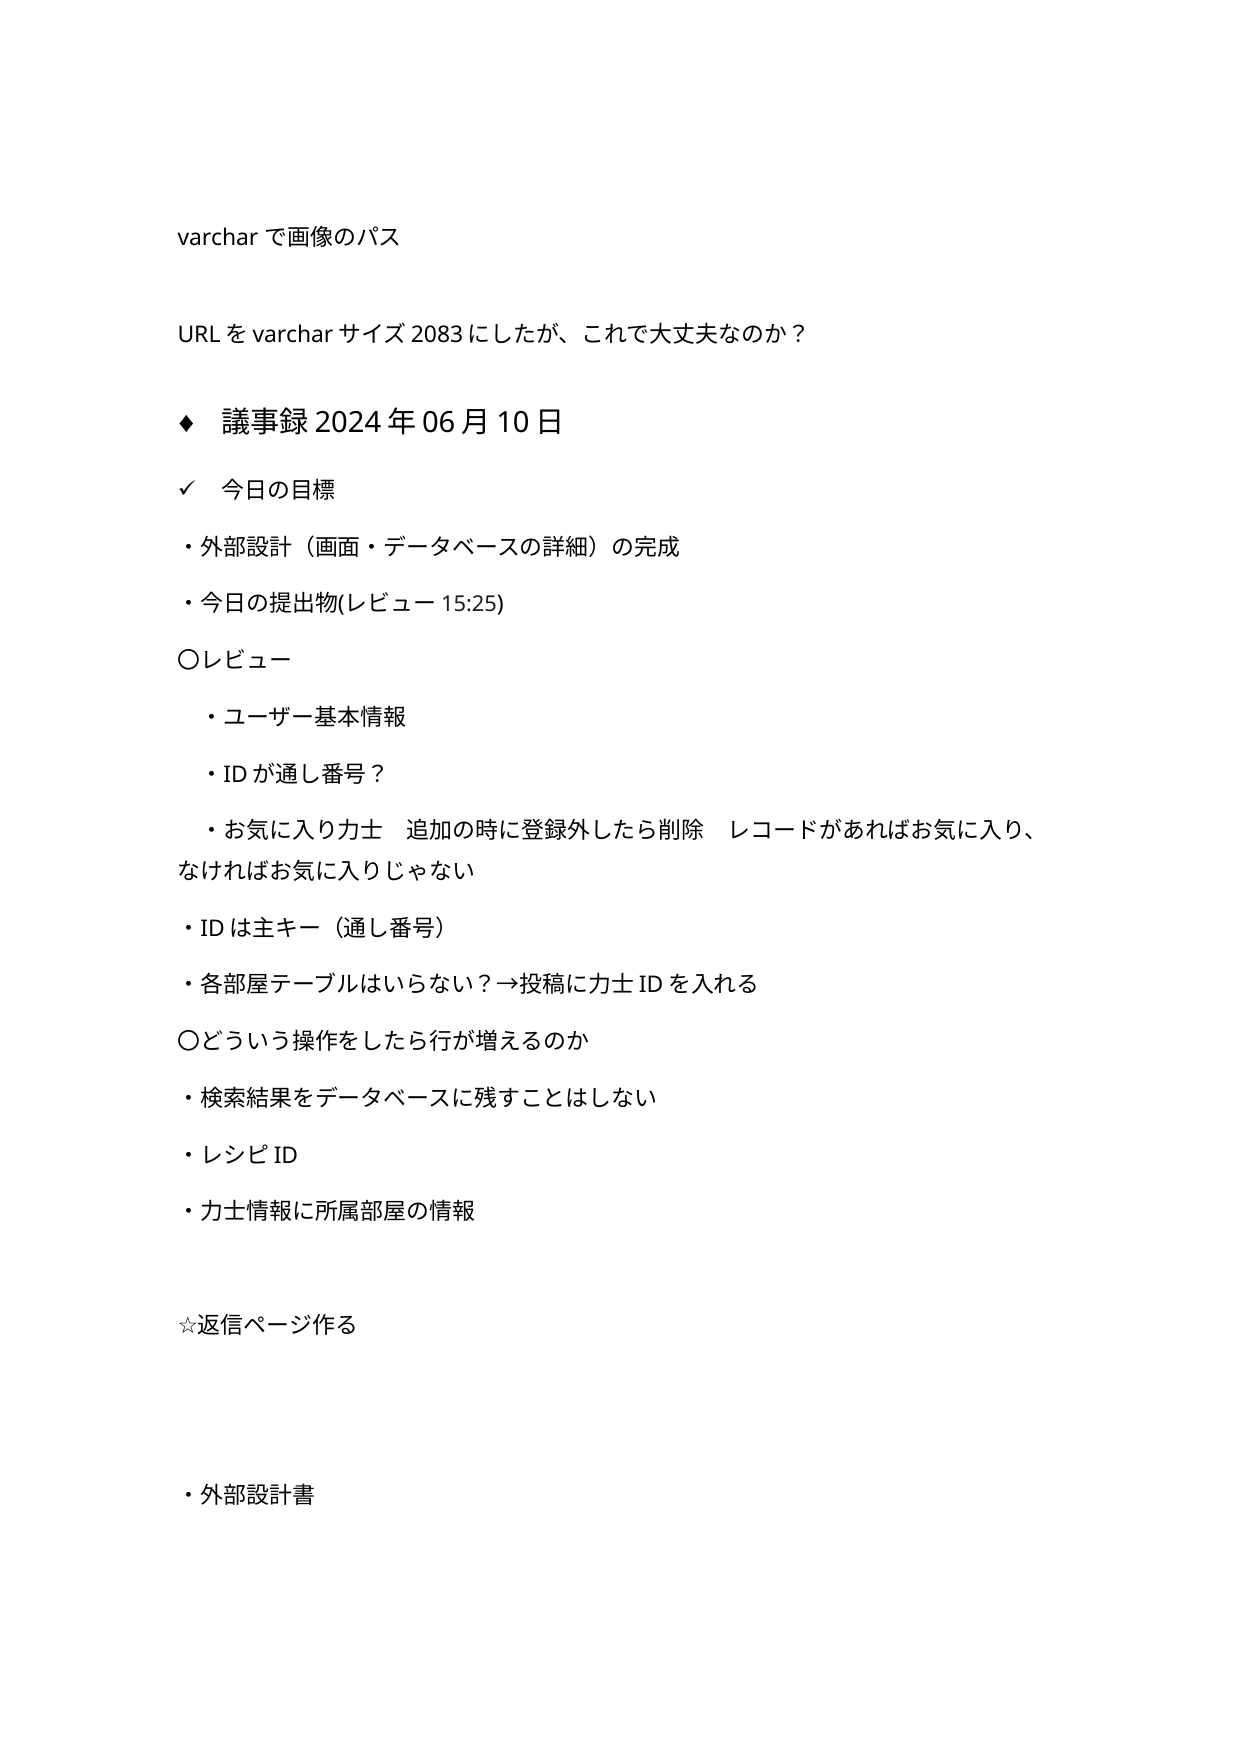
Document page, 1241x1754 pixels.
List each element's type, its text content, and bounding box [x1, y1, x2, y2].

text ・ユーザー基本情報 [177, 697, 1063, 734]
text varchar で画像のパス [177, 217, 1063, 254]
text ・検索結果をデータベースに残すことはしない [177, 1078, 1063, 1115]
text ・今日の提出物(レビュー15:25) [177, 583, 1063, 621]
text ・各部屋テーブルはいらない？→投稿に力士IDを入れる [177, 964, 1063, 1002]
text ・お気に入り力士 追加の時に登録外したら削除 レコードがあればお気に入り、なければお気に入りじゃない [177, 810, 1063, 888]
text URLをvarcharサイズ2083にしたが、これで大丈夫なのか？ [177, 313, 1063, 351]
text 〇どういう操作をしたら行が増えるのか [177, 1021, 1063, 1058]
list 今日の目標 [177, 469, 1063, 507]
text ☆返信ページ作る [177, 1304, 1063, 1342]
text 〇レビュー [177, 640, 1063, 677]
text ・IDが通し番号？ [177, 753, 1063, 791]
text ・力士情報に所属部屋の情報 [177, 1191, 1063, 1229]
text ・外部設計書 [177, 1475, 1063, 1512]
subtitle 議事録2024年06月10日 [177, 383, 1063, 458]
text ・外部設計（画面・データベースの詳細）の完成 [177, 526, 1063, 564]
text ・レシピID [177, 1134, 1063, 1172]
text ・IDは主キー（通し番号） [177, 907, 1063, 945]
